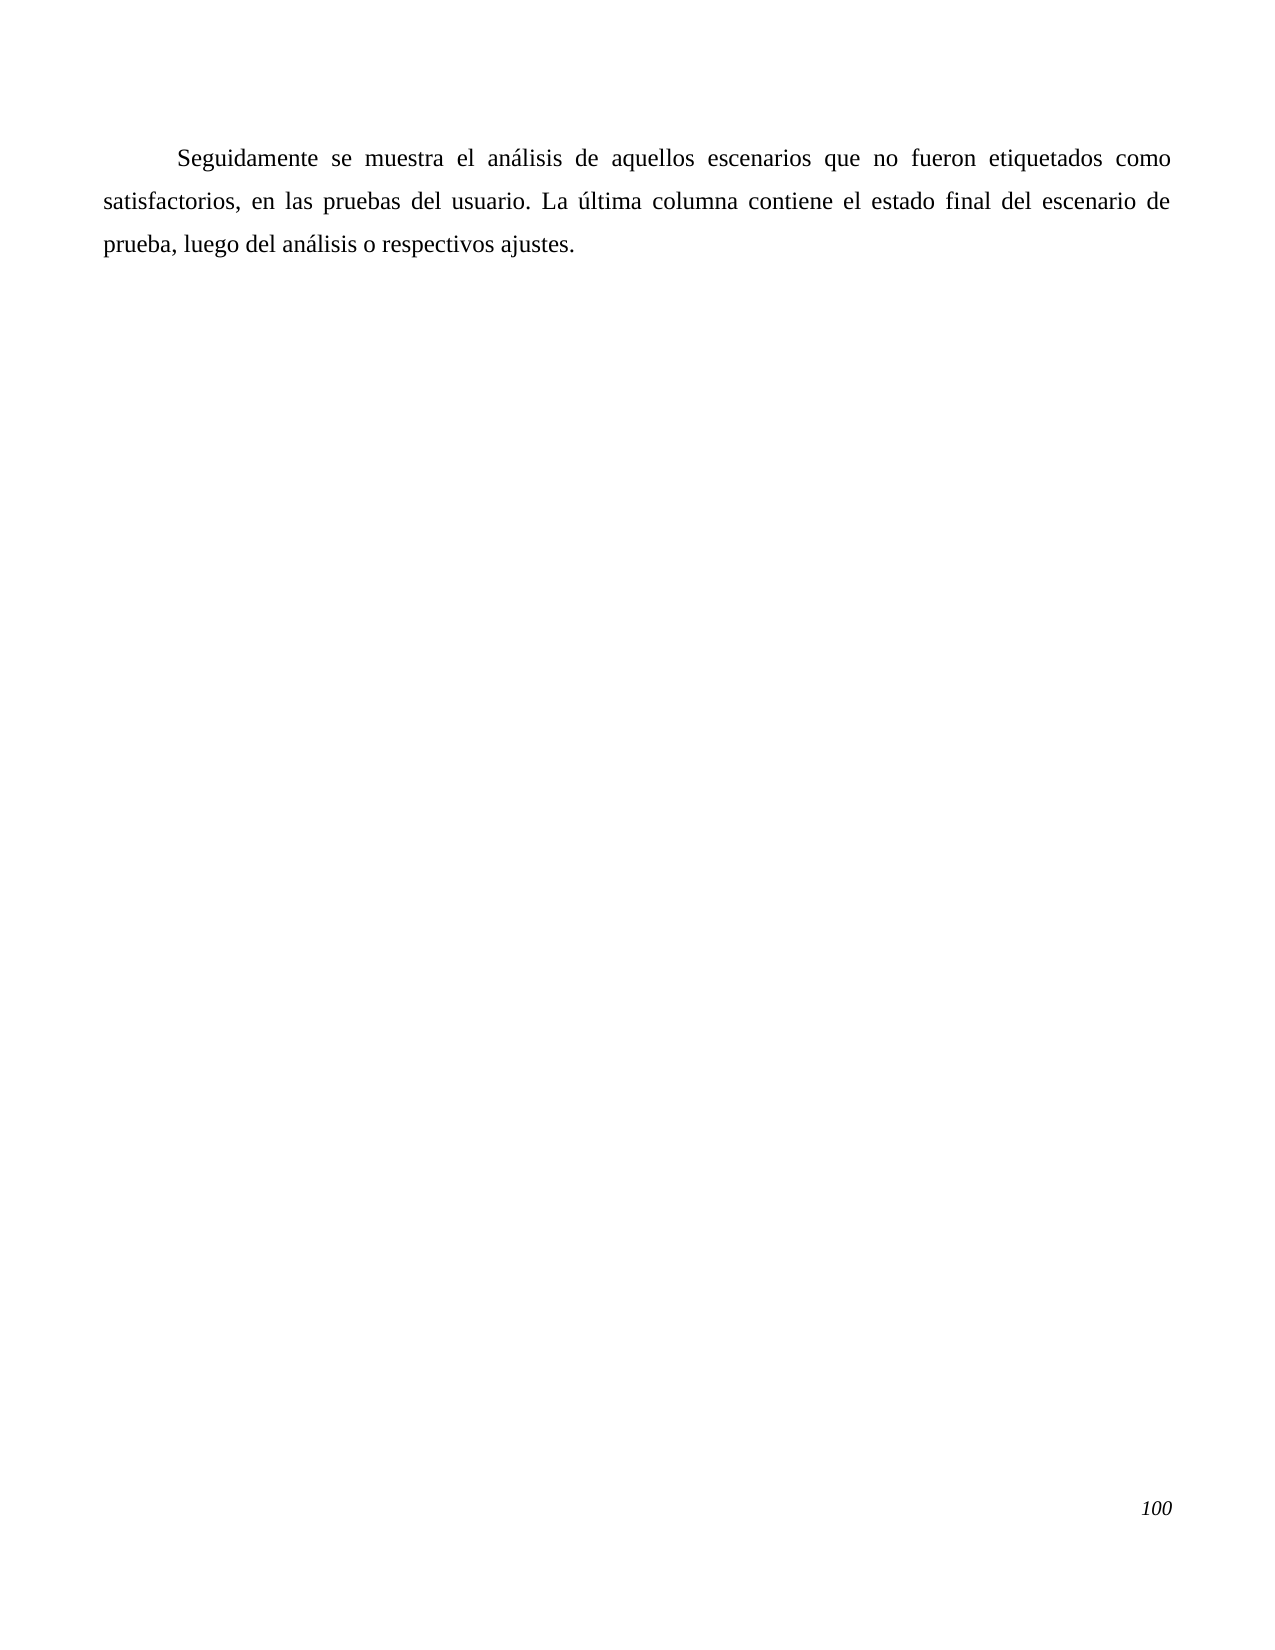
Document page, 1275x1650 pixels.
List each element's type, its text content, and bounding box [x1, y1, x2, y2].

text Seguidamente se muestra el análisis de aquellos escenarios que no fueron etiquetados como satisfactorios, en las pruebas del usuario. La última columna contiene el estado final del escenario de prueba, luego del análisis o respectivos ajustes. [103, 143, 1172, 258]
